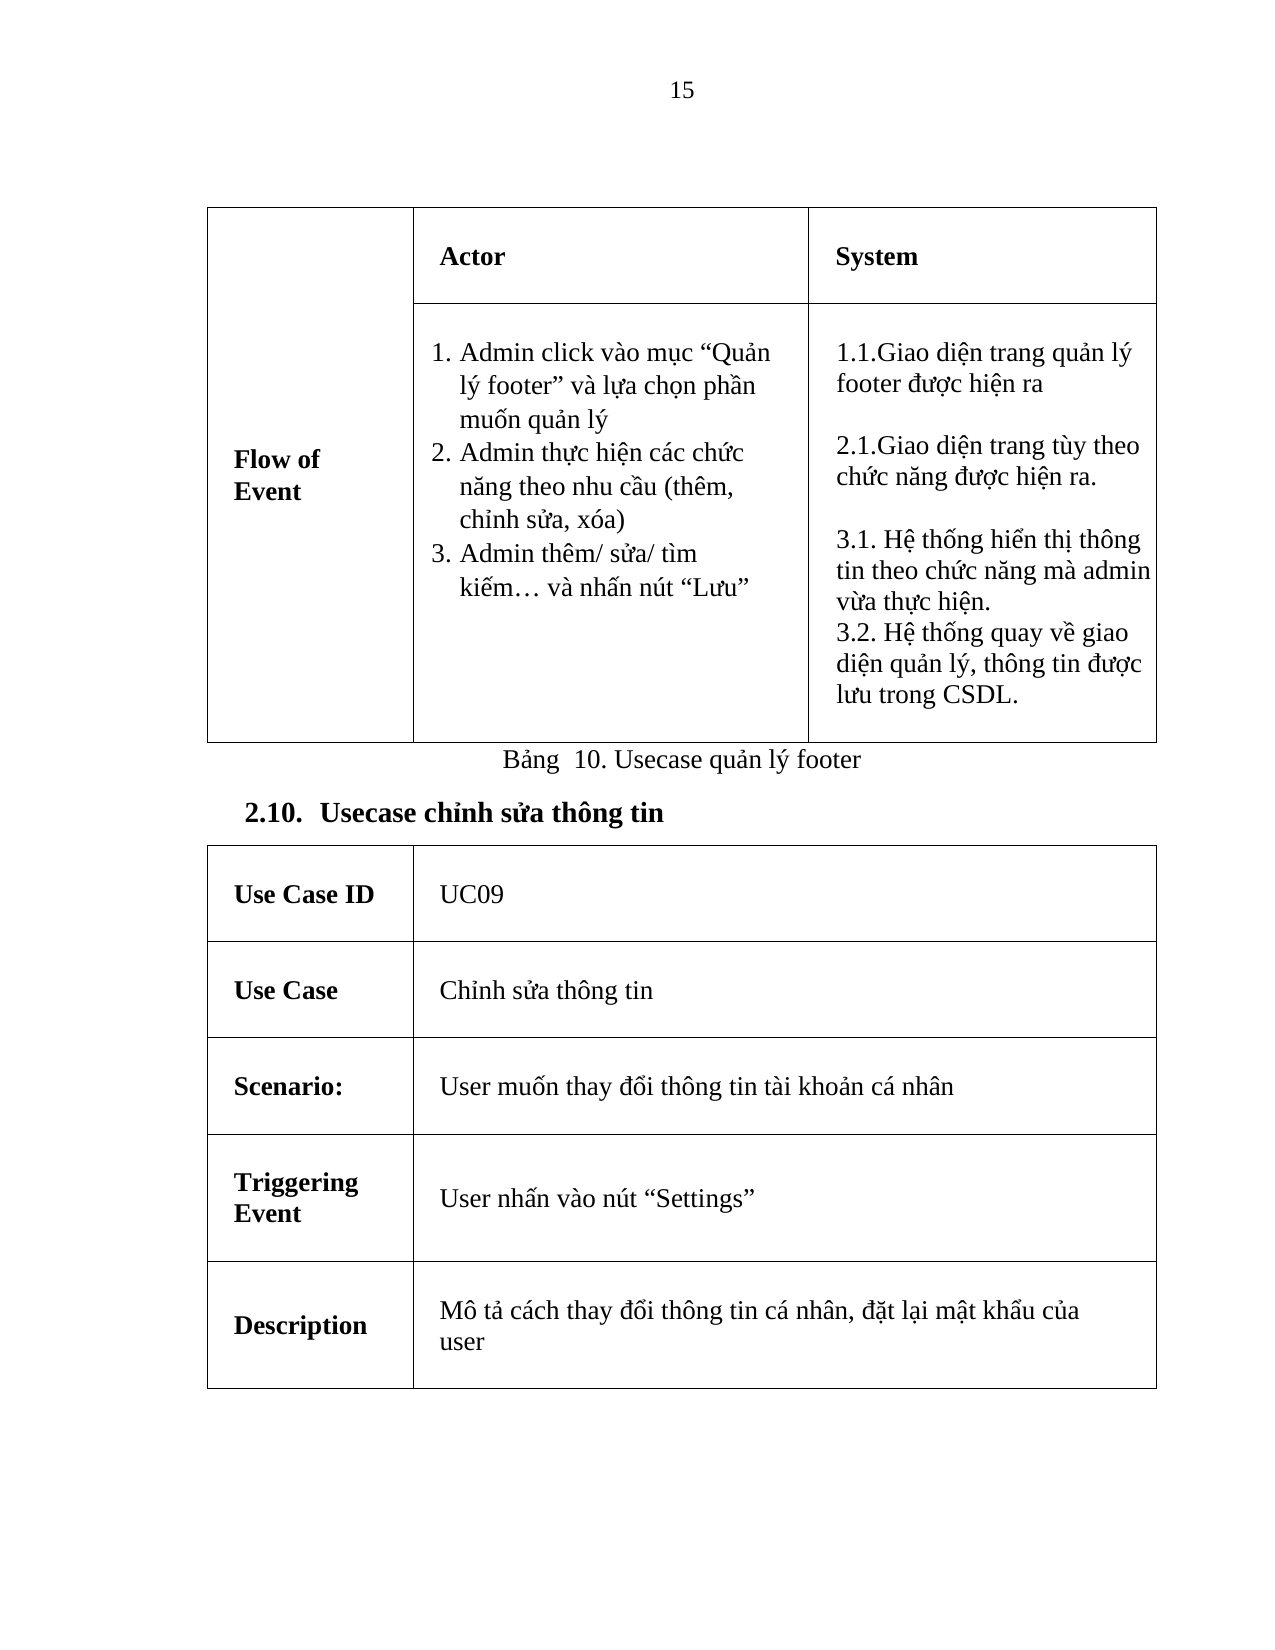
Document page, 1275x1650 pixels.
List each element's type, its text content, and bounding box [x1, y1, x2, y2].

table_cell Mô tả cách thay đổi thông tin cá nhân, đặt lại mật khẩu của user [414, 1262, 1156, 1388]
table_cell Description [208, 1262, 413, 1388]
table_cell Admin click vào mục “Quản lý footer” và lựa chọn phần muốn quản lý Admin thực hiện các chức năng theo nhu cầu (thêm, chỉnh sửa, xóa) Admin thêm/ sửa/ tìm kiếm… và nhấn nút “Lưu” [414, 304, 808, 742]
table_cell User nhấn vào nút “Settings” [414, 1135, 1156, 1261]
table_cell User muốn thay đổi thông tin tài khoản cá nhân [414, 1038, 1156, 1133]
table_cell Chỉnh sửa thông tin [414, 942, 1156, 1037]
table_cell System [809, 208, 1156, 303]
table_cell 1.1.Giao diện trang quản lý footer được hiện ra 2.1.Giao diện trang tùy theo chức năng được hiện ra. 3.1. Hệ thống hiển thị thông tin theo chức năng mà admin vừa thực hiện. 3.2. Hệ thống quay về giao diện quản lý, thông tin được lưu trong CSDL. [809, 304, 1156, 742]
table_cell Scenario: [208, 1038, 413, 1133]
table_header UC09 [414, 846, 1156, 941]
table_cell Triggering Event [208, 1135, 413, 1261]
table_cell Flow of Event [208, 208, 413, 742]
list Usecase chỉnh sửa thông tin [244, 795, 1157, 828]
table_cell Actor [414, 208, 808, 303]
table_cell Use Case [208, 942, 413, 1037]
table_header Use Case ID [208, 846, 413, 941]
